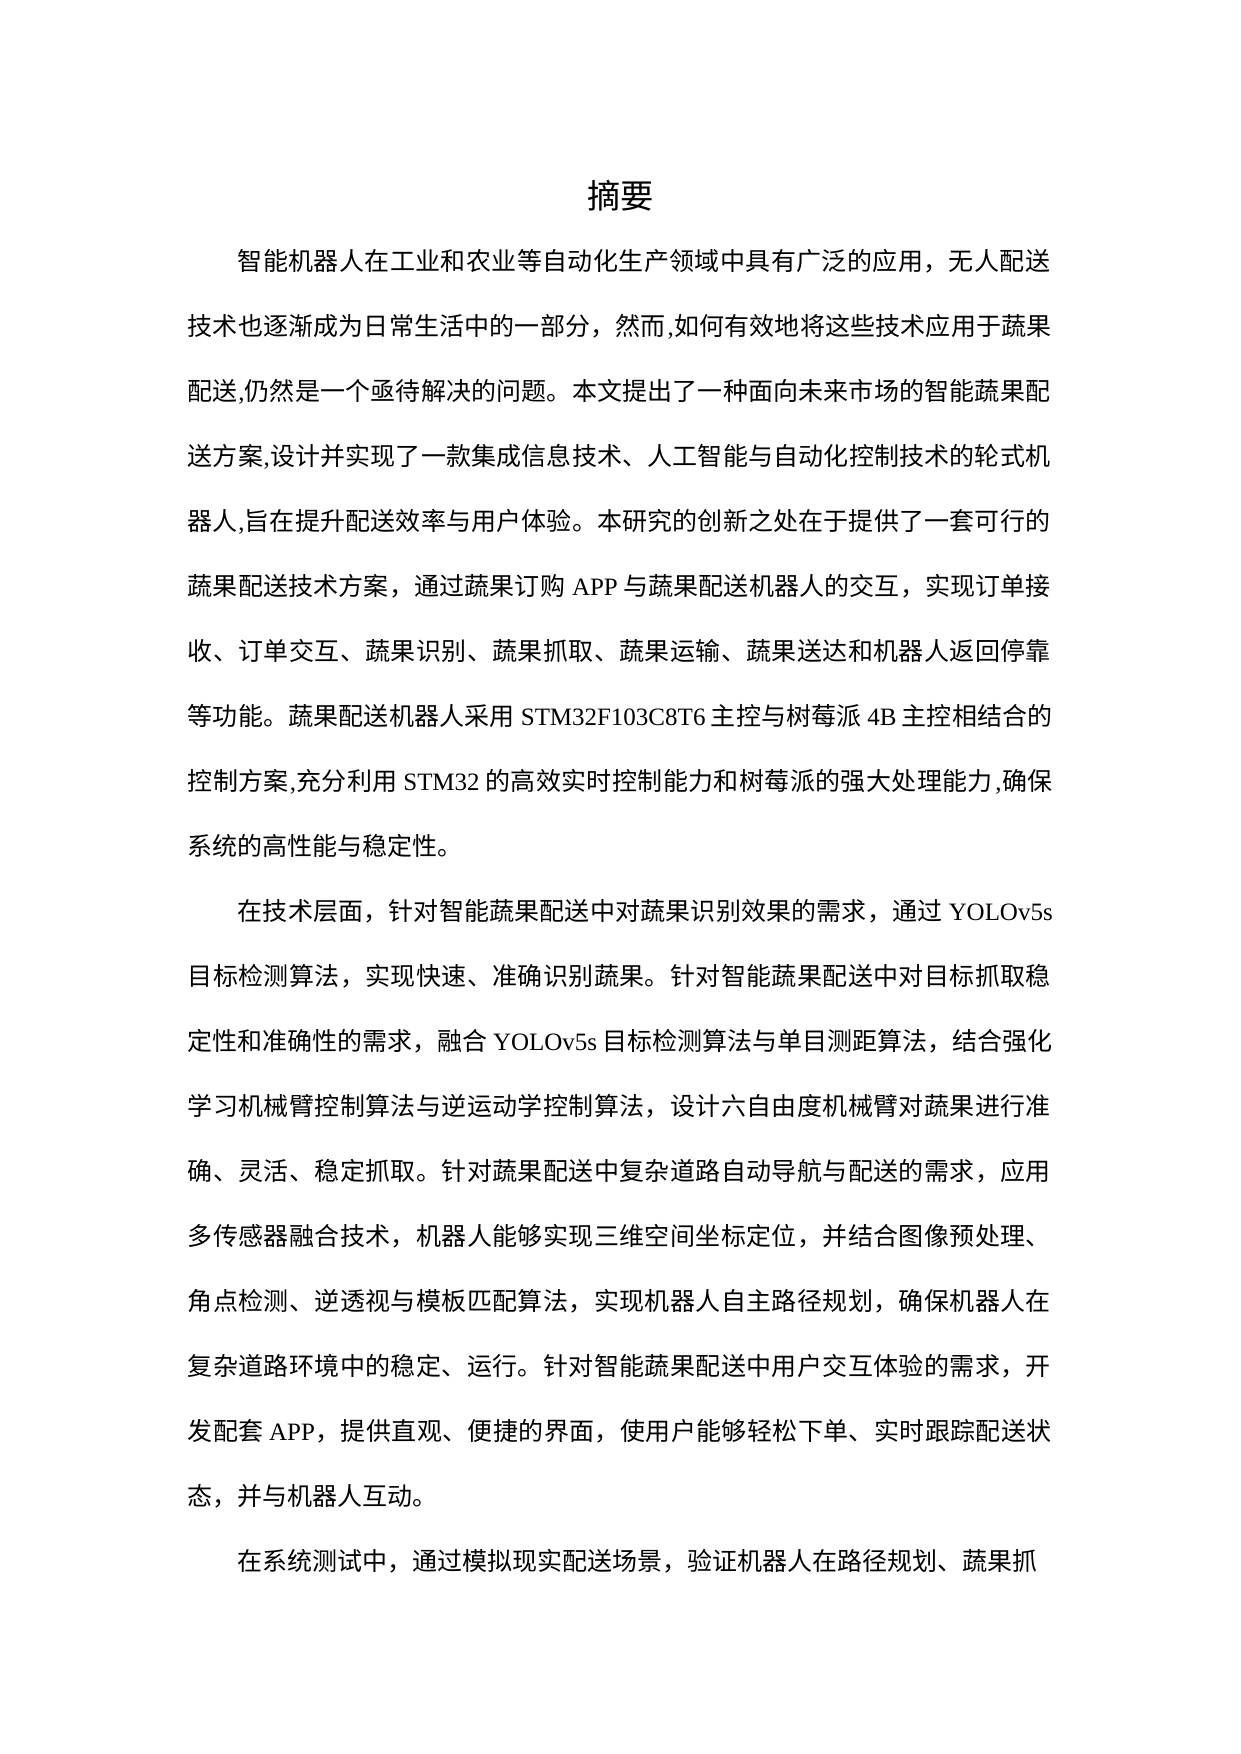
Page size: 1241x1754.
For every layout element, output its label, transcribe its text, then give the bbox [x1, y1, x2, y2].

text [187, 1527, 1053, 1592]
text 智能机器人在工业和农业等自动化生产领域中具有广泛的应用，无人配送技术也逐渐成为日常生活中的一部分，然而,如何有效地将这些技术应用于蔬果配送,仍然是一个亟待解决的问题。本文提出了一种面向未来市场的智能蔬果配送方案,设计并实现了一款集成信息技术、人工智能与自动化控制技术的轮式机器人,旨在提升配送效率与用户体验。本研究的创新之处在于提供了一套可行的蔬果配送技术方案，通过蔬果订购APP与蔬果配送机器人的交互，实现订单接收、订单交互、蔬果识别、蔬果抓取、蔬果运输、蔬果送达和机器人返回停靠等功能。蔬果配送机器人采用STM32F103C8T6主控与树莓派4B主控相结合的控制方案,充分利用STM32的高效实时控制能力和树莓派的强大处理能力,确保系统的高性能与稳定性。 [187, 227, 1053, 877]
text 在技术层面，针对智能蔬果配送中对蔬果识别效果的需求，通过YOLOv5s目标检测算法，实现快速、准确识别蔬果。针对智能蔬果配送中对目标抓取稳定性和准确性的需求，融合YOLOv5s目标检测算法与单目测距算法，结合强化学习机械臂控制算法与逆运动学控制算法，设计六自由度机械臂对蔬果进行准确、灵活、稳定抓取。针对蔬果配送中复杂道路自动导航与配送的需求，应用多传感器融合技术，机器人能够实现三维空间坐标定位，并结合图像预处理、角点检测、逆透视与模板匹配算法，实现机器人自主路径规划，确保机器人在复杂道路环境中的稳定、运行。针对智能蔬果配送中用户交互体验的需求，开发配套APP，提供直观、便捷的界面，使用户能够轻松下单、实时跟踪配送状态，并与机器人互动。 [187, 877, 1053, 1527]
text 摘要 [187, 162, 1053, 227]
